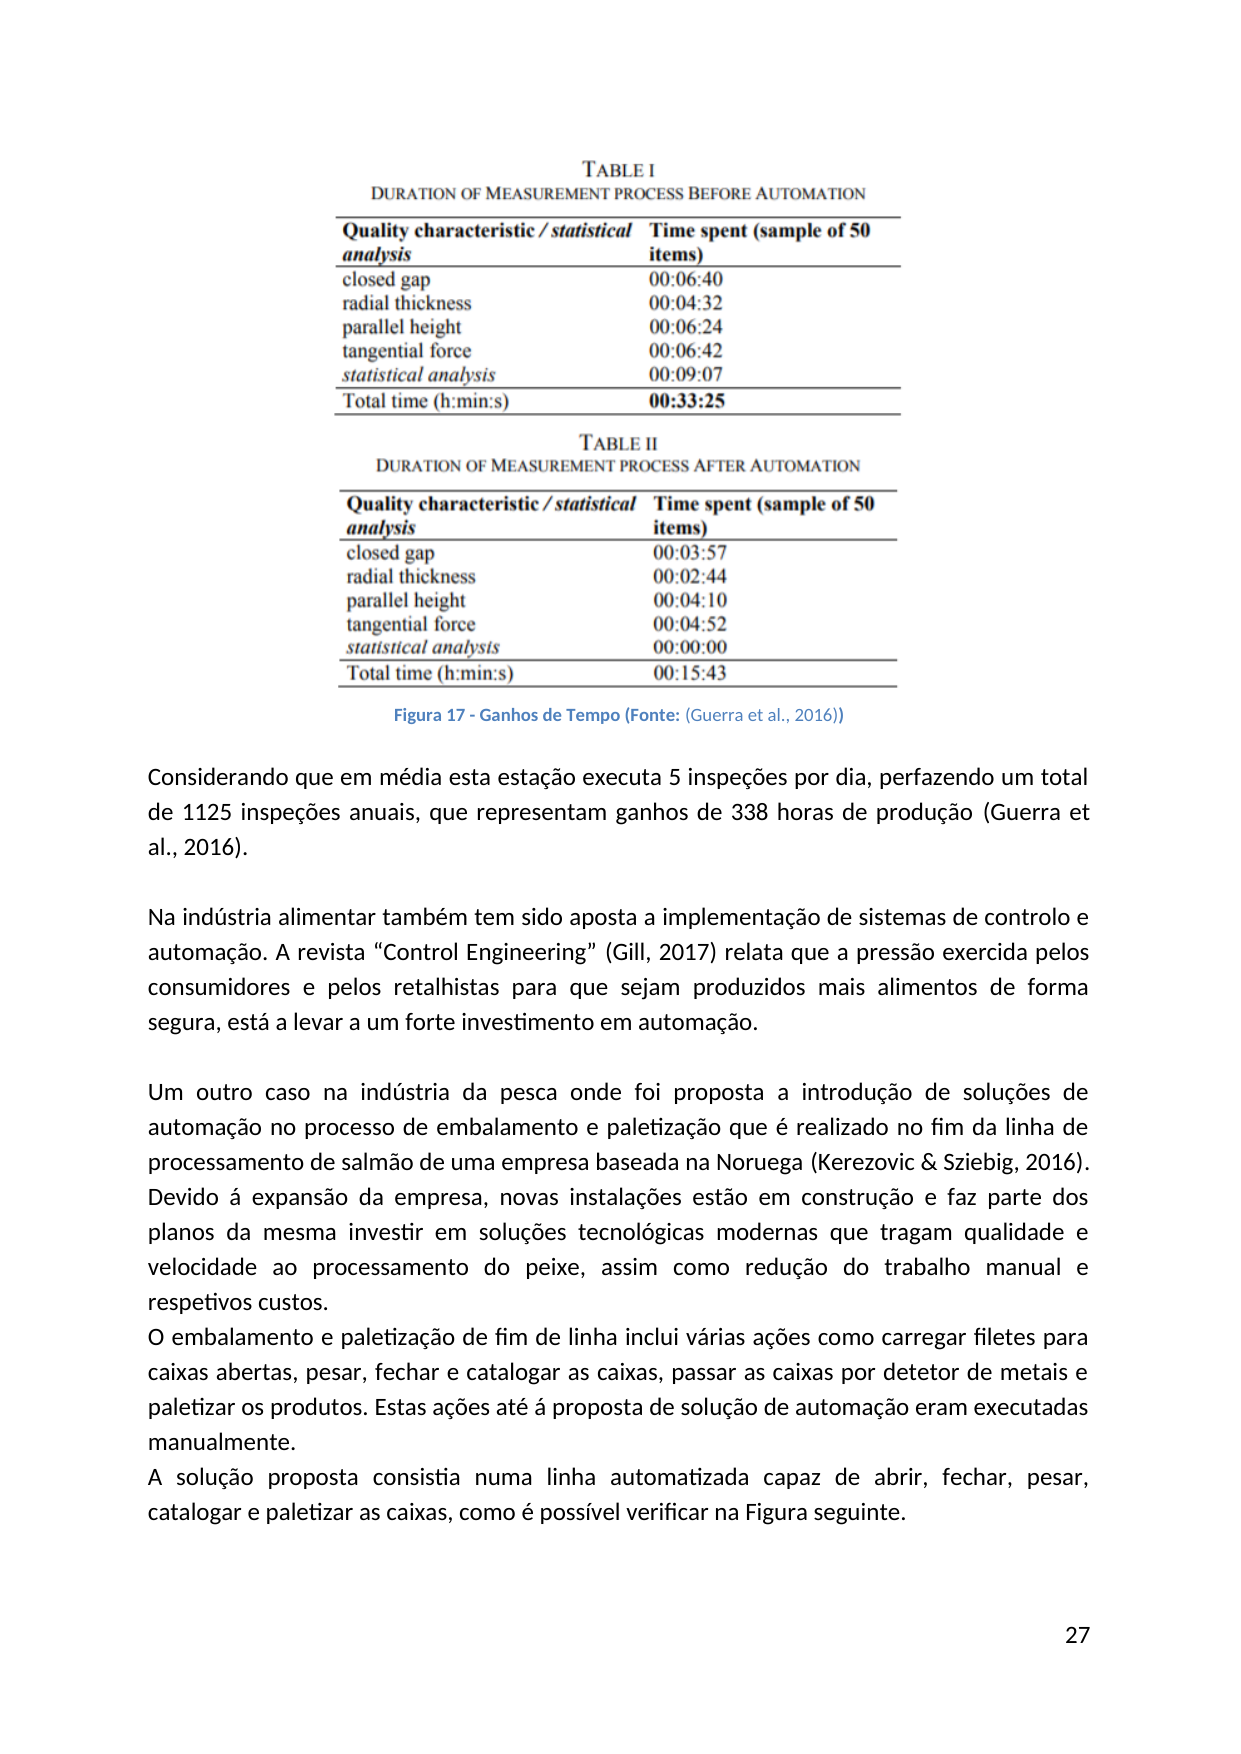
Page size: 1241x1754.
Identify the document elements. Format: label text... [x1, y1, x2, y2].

picture [327, 150, 911, 699]
text Um outro caso na indústria da pesca onde foi proposta a introdução de soluções de automação no processo de embalamento e paletização que é realizado no fim da linha de processamento de salmão de uma empresa baseada na Noruega (Kerezovic & Sziebig, 2016). Devido á expansão da empresa, novas instalações estão em construção e faz parte dos planos da mesma investir em soluções tecnológicas modernas que tragam qualidade e velocidade ao processamento do peixe, assim como redução do trabalho manual e respetivos custos. [148, 1076, 1090, 1317]
text A solução proposta consistia numa linha automatizada capaz de abrir, fechar, pesar, catalogar e paletizar as caixas, como é possível verificar na Figura seguinte. [148, 1461, 1090, 1527]
text O embalamento e paletização de fim de linha inclui várias ações como carregar filetes para caixas abertas, pesar, fechar e catalogar as caixas, passar as caixas por detetor de metais e paletizar os produtos. Estas ações até á proposta de solução de automação eram executadas manualmente. [148, 1321, 1090, 1457]
text Na indústria alimentar também tem sido aposta a implementação de sistemas de controlo e automação. A revista “Control Engineering” (Gill, 2017) relata que a pressão exercida pelos consumidores e pelos retalhistas para que sejam produzidos mais alimentos de forma segura, está a levar a um forte investimento em automação. [148, 901, 1090, 1037]
text Considerando que em média esta estação executa 5 inspeções por dia, perfazendo um total de 1125 inspeções anuais, que representam ganhos de 338 horas de produção (Guerra et al., 2016). [148, 761, 1090, 862]
